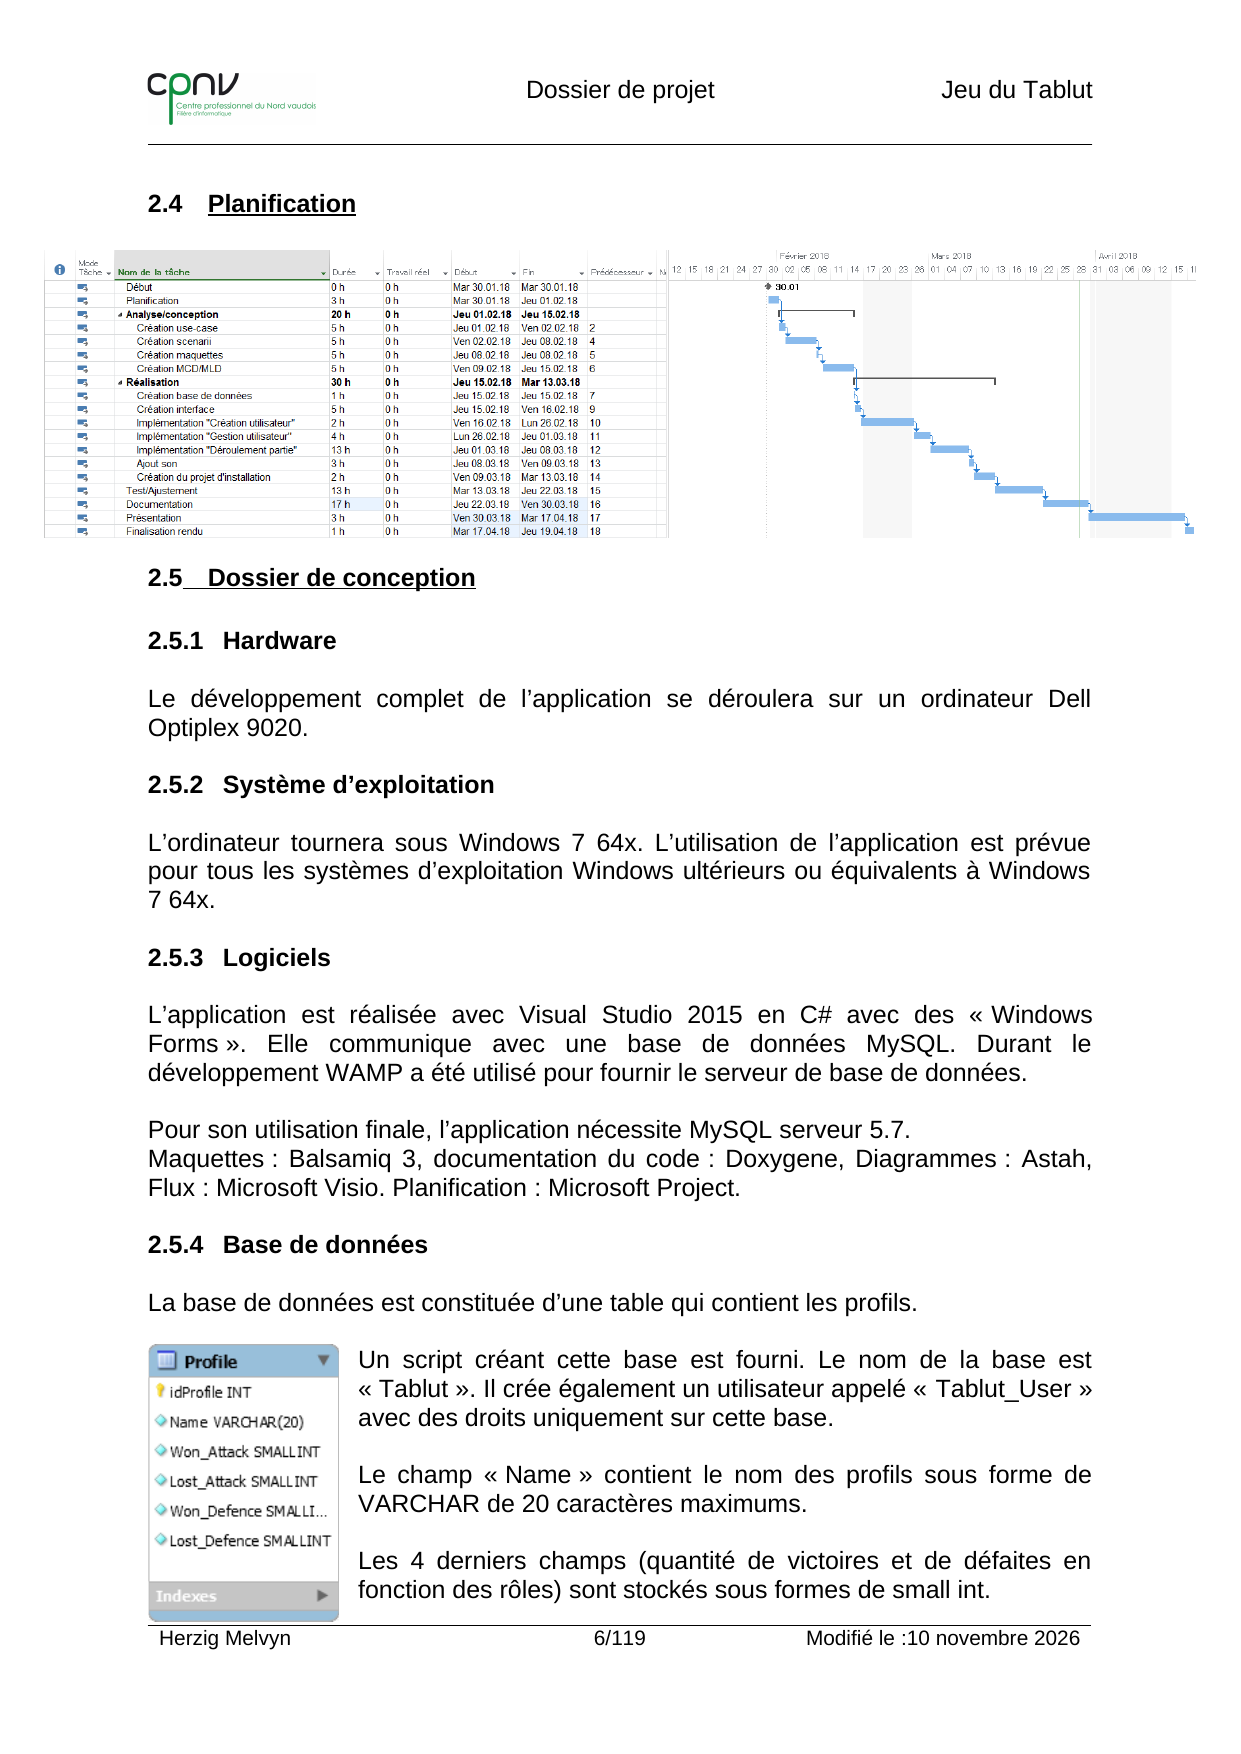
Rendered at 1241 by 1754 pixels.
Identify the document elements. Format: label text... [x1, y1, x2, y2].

subtitle Système d’exploitation [148, 770, 1092, 799]
text L’application est réalisée avec Visual Studio 2015 en C# avec des « Windows Forms ». Elle communique avec une base de données MySQL. Durant le développement WAMP a été utilisé pour fournir le serveur de base de données. [148, 1000, 1092, 1086]
picture [44, 250, 1196, 538]
subtitle Logiciels [148, 942, 1092, 971]
text Pour son utilisation finale, l’application nécessite MySQL serveur 5.7. [148, 1115, 1092, 1144]
picture [147, 73, 316, 125]
text Un script créant cette base est fourni. Le nom de la base est « Tablut ». Il crée également un utilisateur appelé « Tablut_User » avec des droits uniquement sur cette base. [339, 1345, 1092, 1431]
text Le développement complet de l’application se déroulera sur un ordinateur Dell Optiplex 9020. [148, 684, 1092, 741]
text La base de données est constituée d’une table qui contient les profils. [148, 1287, 1092, 1316]
subtitle Base de données [148, 1230, 1092, 1259]
picture [148, 1344, 339, 1622]
text Maquettes : Balsamiq 3, documentation du code : Doxygene, Diagrammes : Astah, Flux : Microsoft Visio. Planification : Microsoft Project. [148, 1144, 1092, 1201]
text Les 4 derniers champs (quantité de victoires et de défaites en fonction des rôles) sont stockés sous formes de small int. [339, 1546, 1092, 1604]
subtitle Planification [148, 189, 1092, 218]
text L’ordinateur tournera sous Windows 7 64x. L’utilisation de l’application est prévue pour tous les systèmes d’exploitation Windows ultérieurs ou équivalents à Windows 7 64x. [148, 827, 1092, 914]
subtitle Hardware [148, 626, 1092, 655]
subtitle Dossier de conception [148, 538, 1092, 591]
text Le champ « Name » contient le nom des profils sous forme de VARCHAR de 20 caractères maximums. [339, 1460, 1092, 1517]
